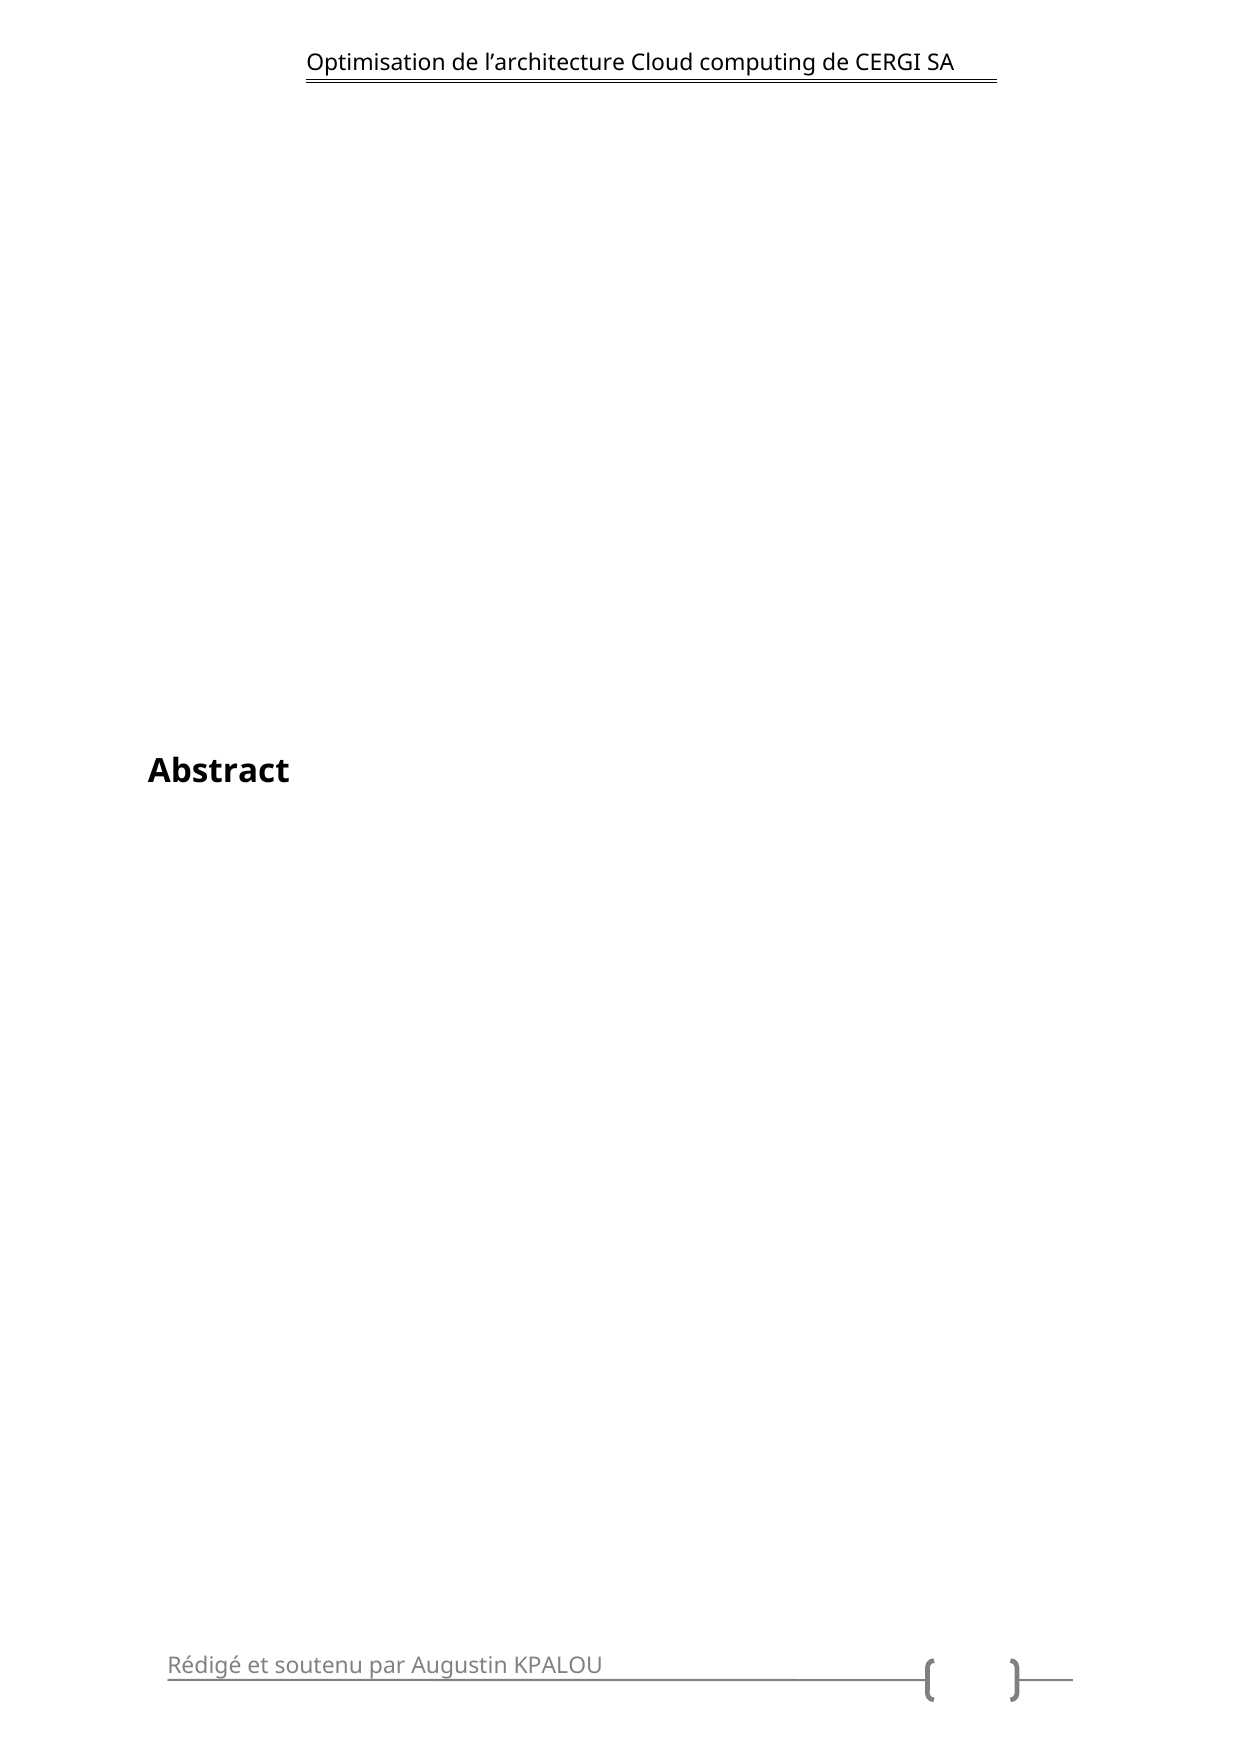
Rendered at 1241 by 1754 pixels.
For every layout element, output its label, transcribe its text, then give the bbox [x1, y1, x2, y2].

subtitle Abstract [148, 747, 1093, 792]
